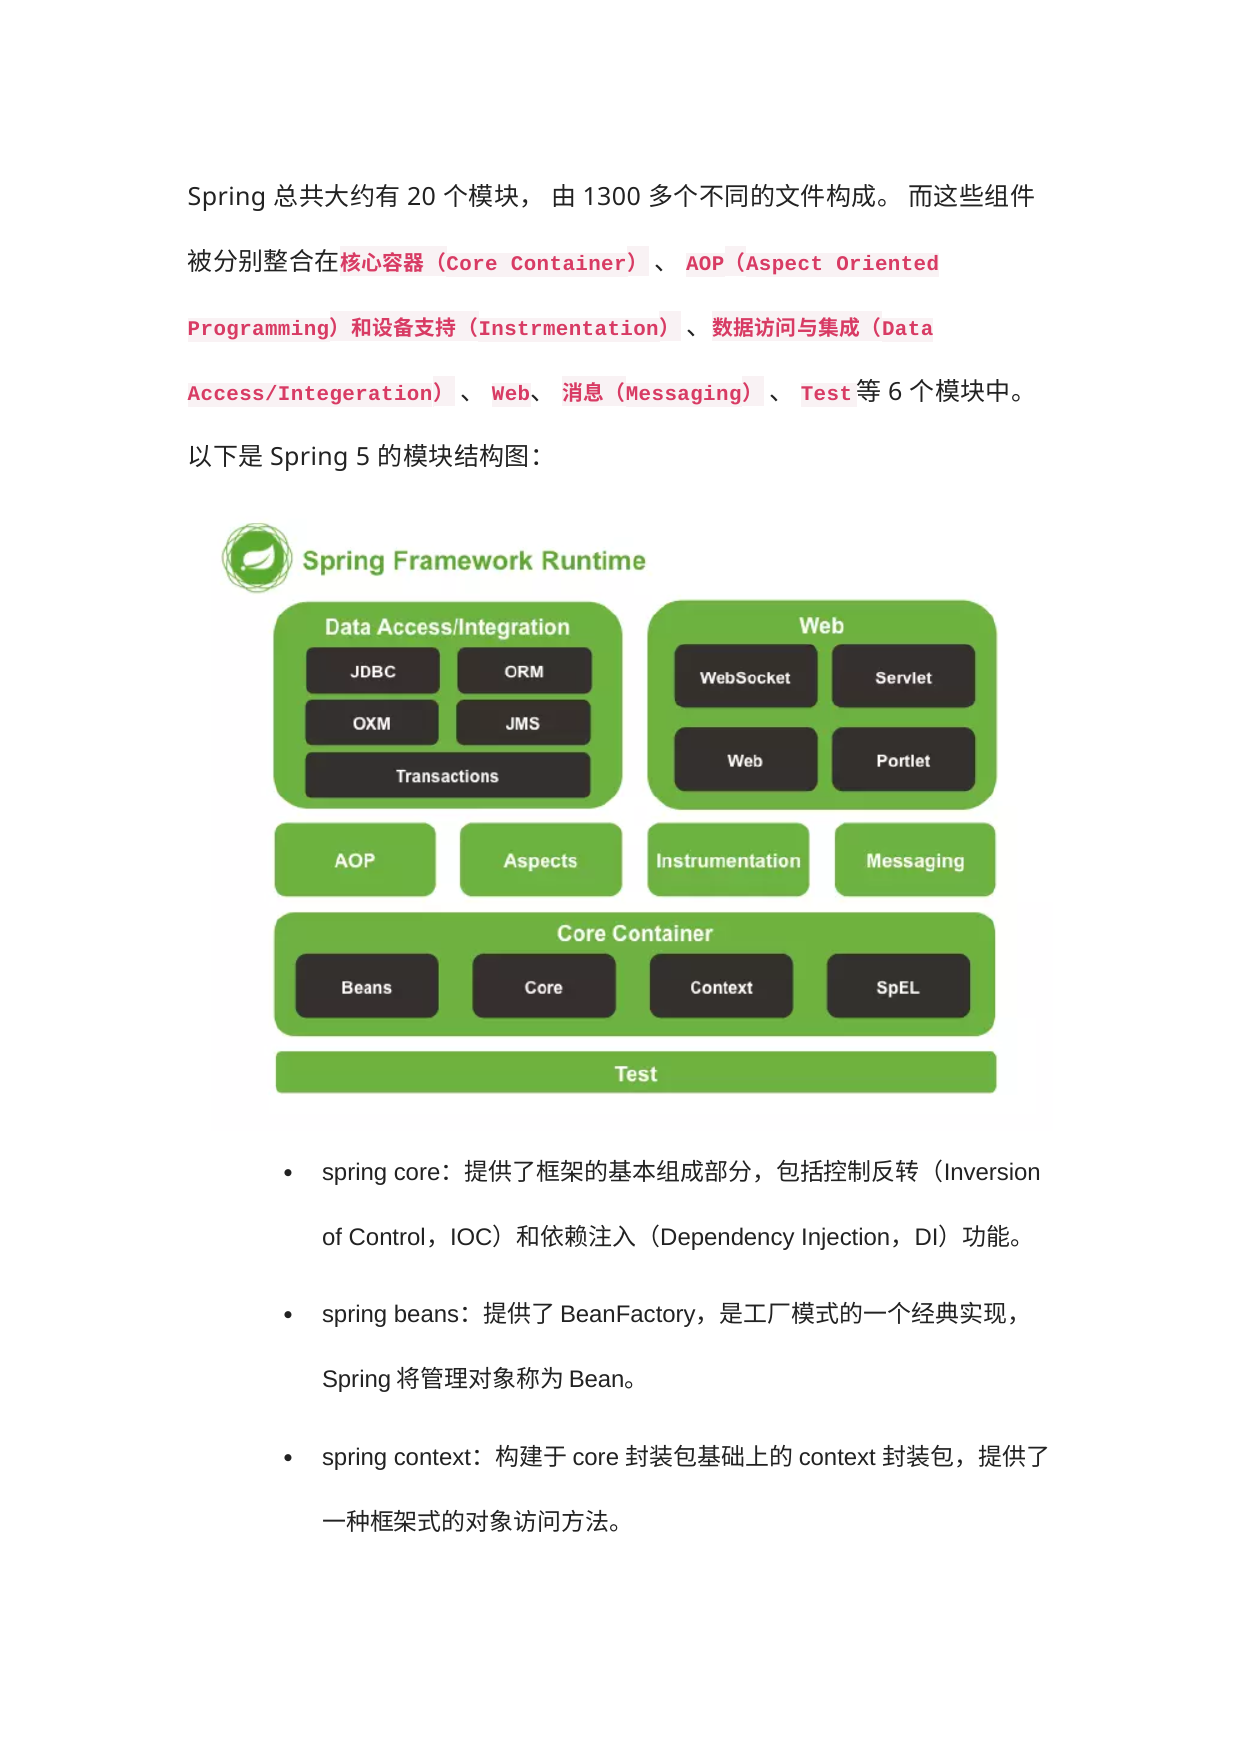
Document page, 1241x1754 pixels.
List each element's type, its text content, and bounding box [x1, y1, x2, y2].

list spring core：提供了框架的基本组成部分，包括控制反转（Inversion of Control，IOC）和依赖注入（Dependency Injection，DI）功能。 [284, 1137, 1053, 1267]
list spring context：构建于 core 封装包基础上的 context 封装包，提供了一种框架式的对象访问方法。 [284, 1422, 1053, 1552]
text Spring 总共大约有 20 个模块， 由 1300 多个不同的文件构成。 而这些组件被分别整合在核心容器（Core Container） 、 AOP（Aspect Oriented Programming）和设备支持（Instrmentation） 、数据访问与集成（Data Access/Integeration） 、 Web、 消息（Messaging） 、 Test等 6 个模块中。 以下是 Spring 5 的模块结构图： [187, 162, 1053, 487]
list spring beans：提供了BeanFactory，是工厂模式的一个经典实现，Spring将管理对象称为Bean。 [284, 1279, 1053, 1409]
picture [187, 493, 1053, 1131]
